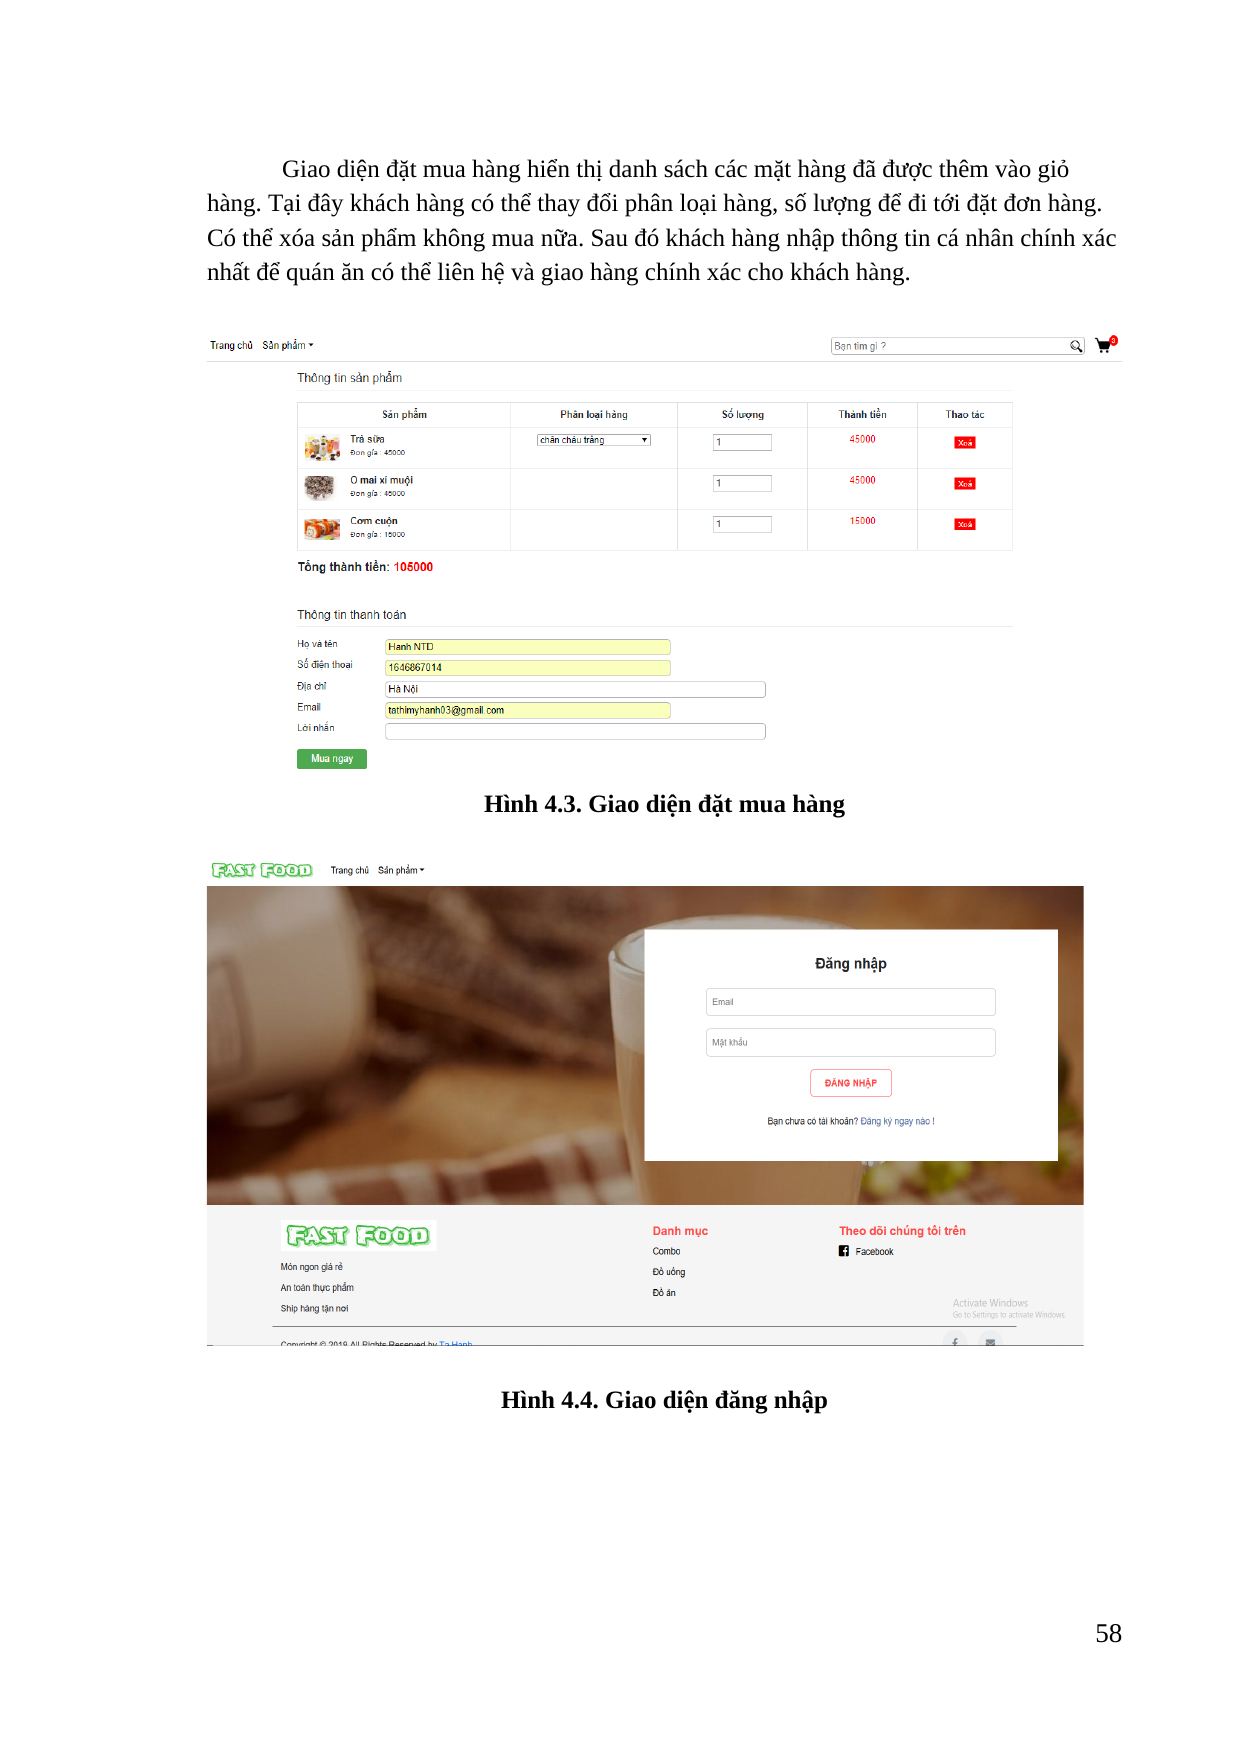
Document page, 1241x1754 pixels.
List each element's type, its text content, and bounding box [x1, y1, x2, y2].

picture [206, 332, 1123, 777]
text Hình 4.3. Giao diện đặt mua hàng [207, 789, 1122, 818]
picture [206, 858, 1084, 1346]
text Hình 4.4. Giao diện đăng nhập [207, 1385, 1122, 1414]
text Giao diện đặt mua hàng hiển thị danh sách các mặt hàng đã được thêm vào giỏ hàng. Tại đây khách hàng có thể thay đổi phân loại hàng, số lượng để đi tới đặt đơn hàng. Có thể xóa sản phẩm không mua nữa. Sau đó khách hàng nhập thông tin cá nhân chính xác nhất để quán ăn có thể liên hệ và giao hàng chính xác cho khách hàng. [207, 154, 1122, 286]
